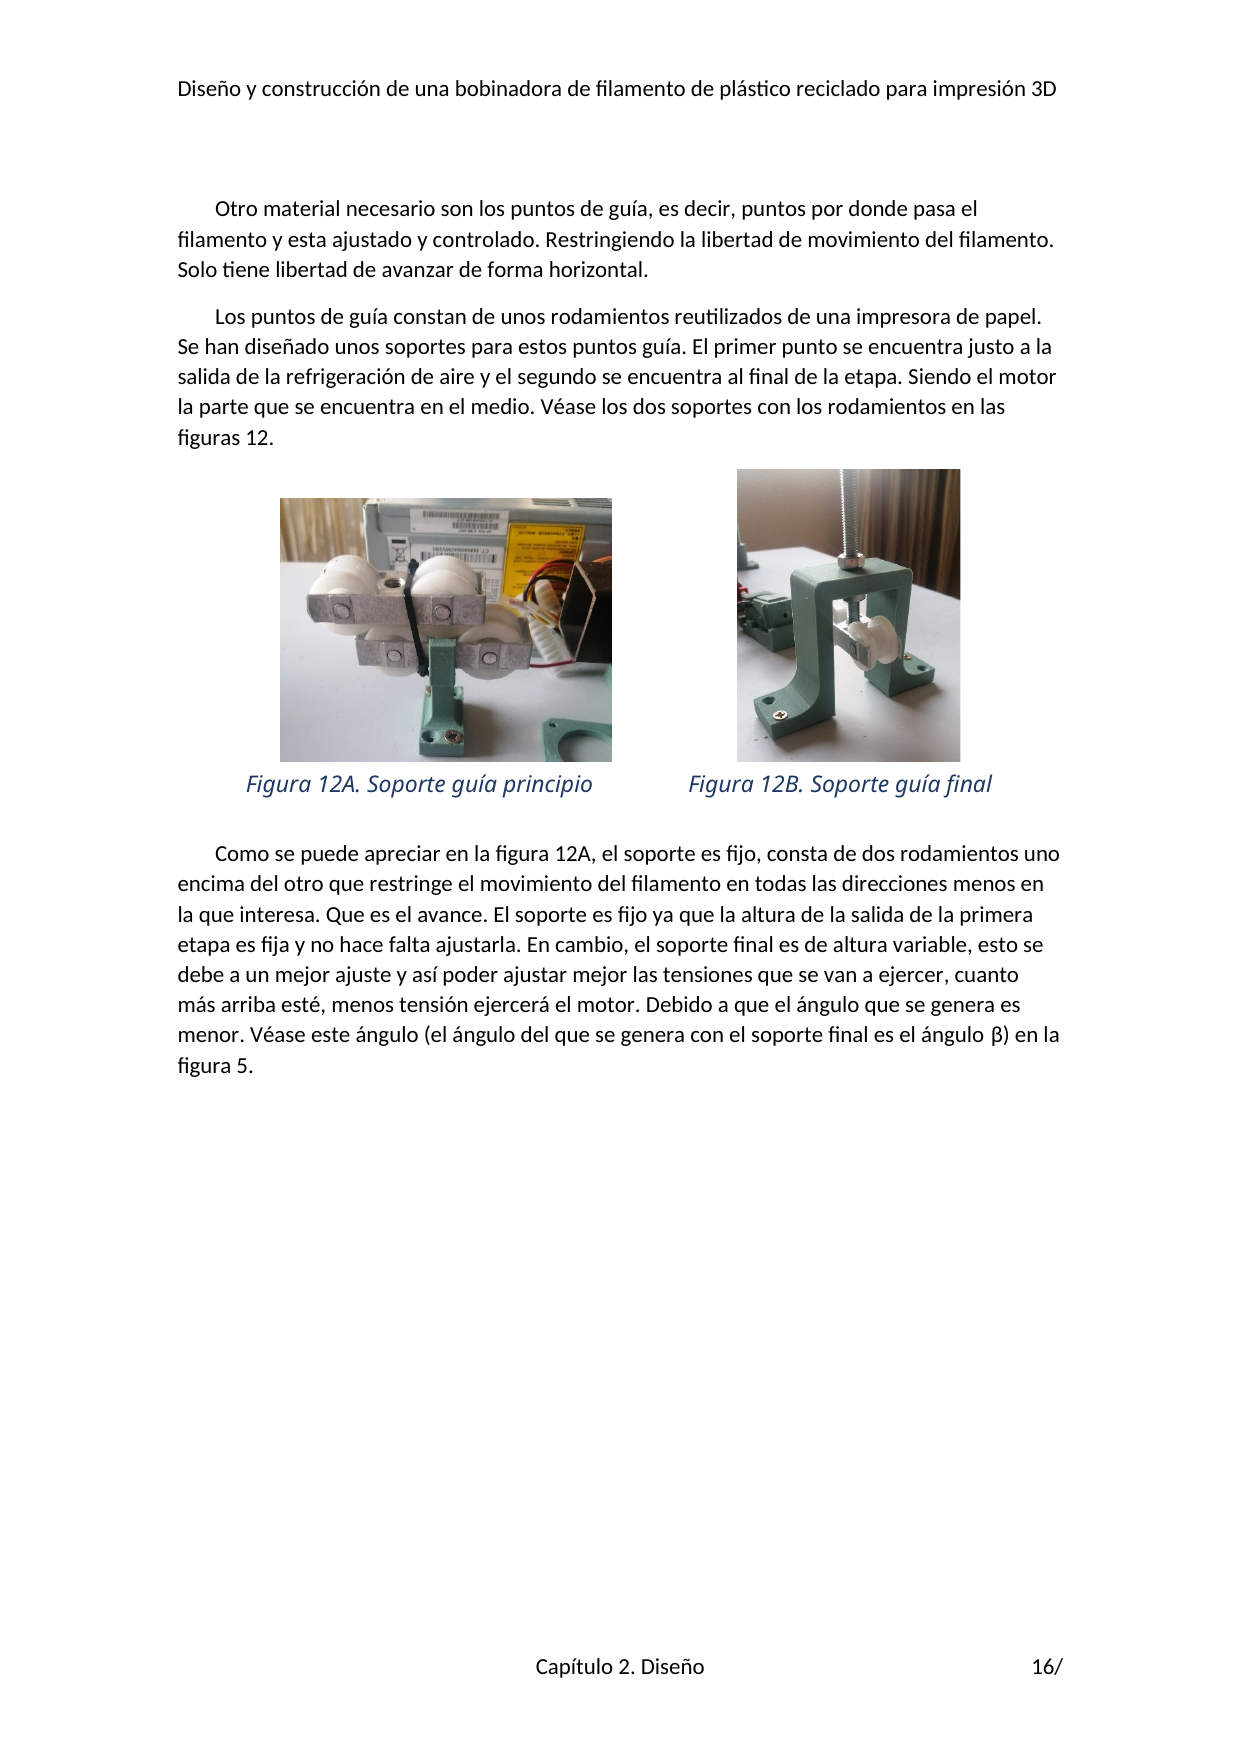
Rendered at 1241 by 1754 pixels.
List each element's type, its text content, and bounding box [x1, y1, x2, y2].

text Otro material necesario son los puntos de guía, es decir, puntos por donde pasa el filamento y esta ajustado y controlado. Restringiendo la libertad de movimiento del filamento. Solo tiene libertad de avanzar de forma horizontal. [177, 194, 1063, 283]
text Los puntos de guía constan de unos rodamientos reutilizados de una impresora de papel. Se han diseñado unos soportes para estos puntos guía. El primer punto se encuentra justo a la salida de la refrigeración de aire y el segundo se encuentra al final de la etapa. Siendo el motor la parte que se encuentra en el medio. Véase los dos soportes con los rodamientos en las figuras 12. [177, 302, 1063, 451]
subtitle Figura 12A. Soporte guía principio Figura 12B. Soporte guía final [177, 768, 1063, 799]
text Como se puede apreciar en la figura 12A, el soporte es fijo, consta de dos rodamientos uno encima del otro que restringe el movimiento del filamento en todas las direcciones menos en la que interesa. Que es el avance. El soporte es fijo ya que la altura de la salida de la primera etapa es fija y no hace falta ajustarla. En cambio, el soporte final es de altura variable, esto se debe a un mejor ajuste y así poder ajustar mejor las tensiones que se van a ejercer, cuanto más arriba esté, menos tensión ejercerá el motor. Debido a que el ángulo que se genera es menor. Véase este ángulo (el ángulo del que se genera con el soporte final es el ángulo β) en la figura 5. [177, 839, 1063, 1079]
picture [280, 498, 612, 762]
picture [737, 469, 961, 762]
